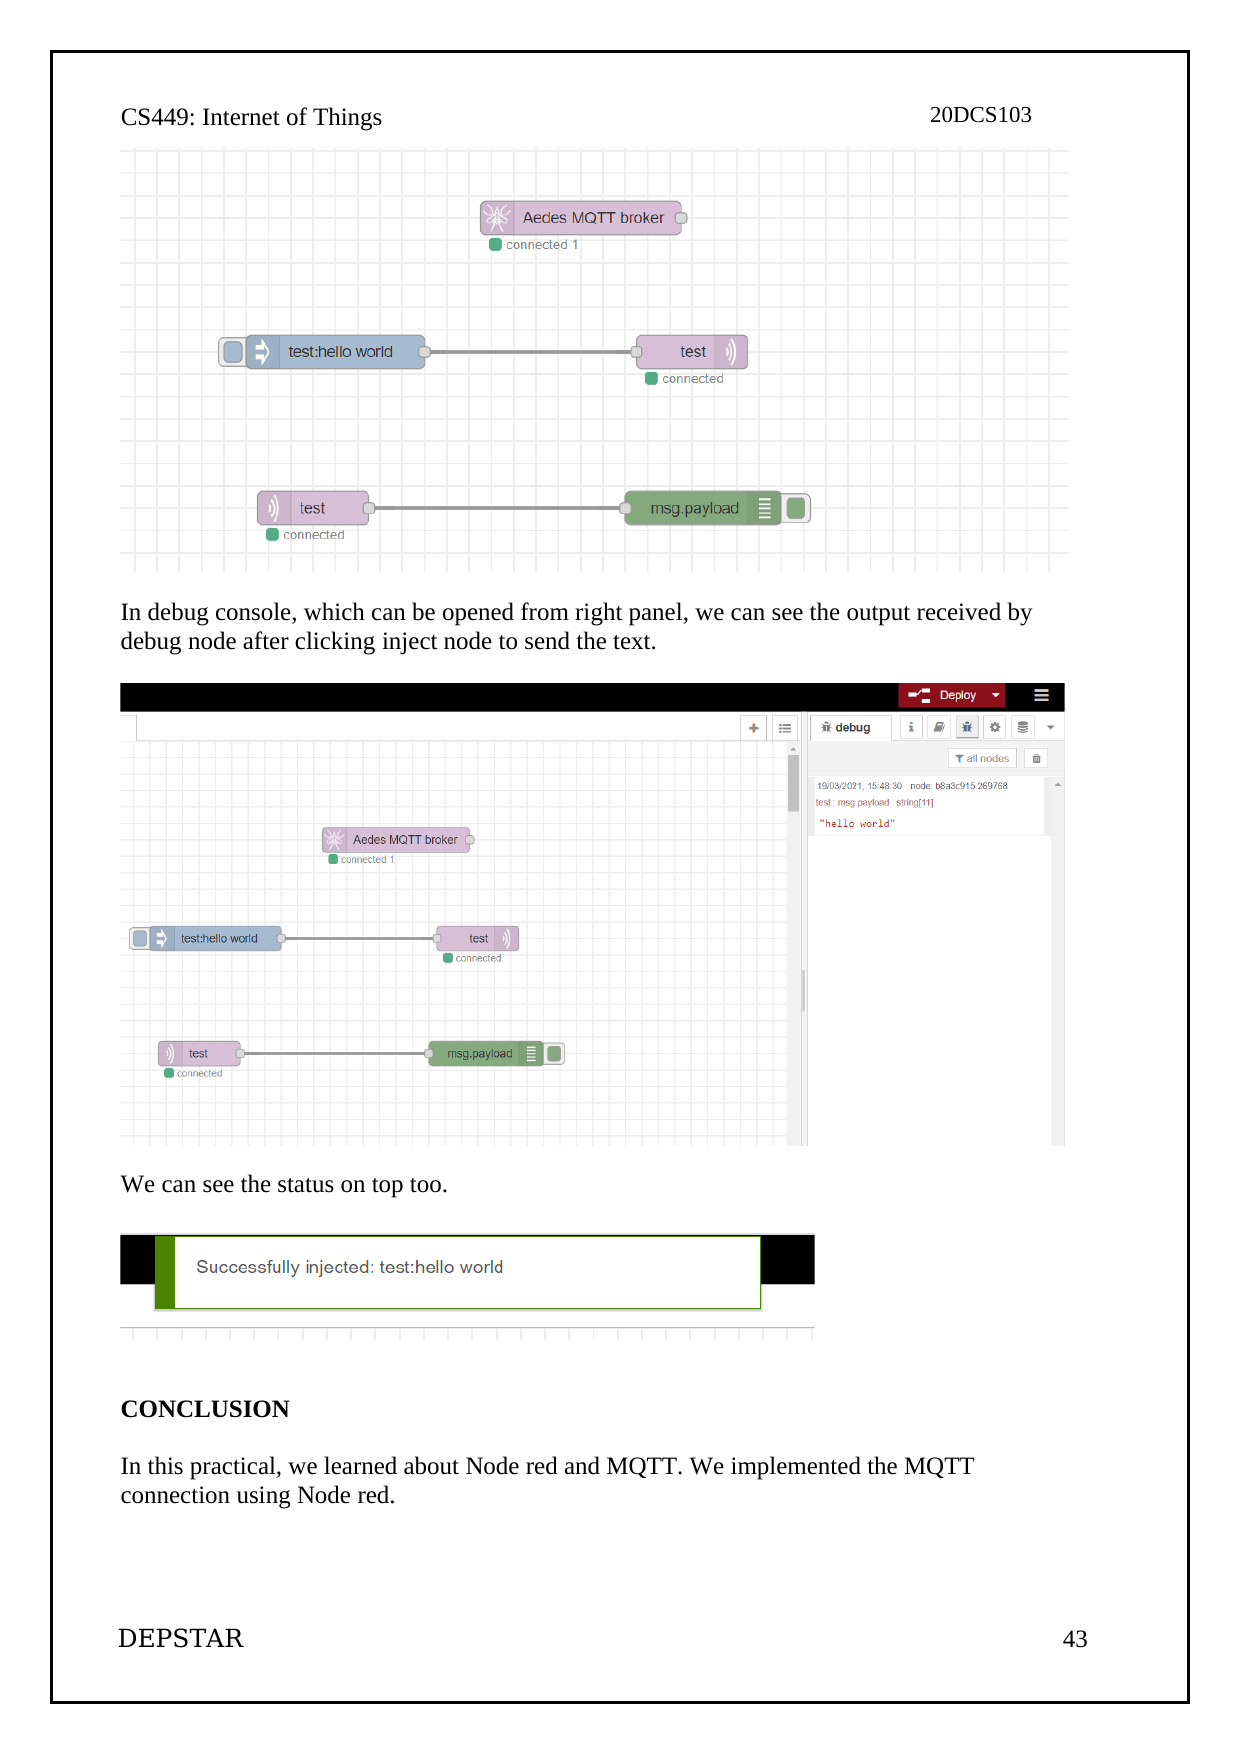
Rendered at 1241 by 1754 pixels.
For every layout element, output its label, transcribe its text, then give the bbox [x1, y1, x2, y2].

picture [120, 683, 1065, 1146]
text In this practical, we learned about Node red and MQTT. We implemented the MQTT connection using Node red. [120, 1451, 977, 1509]
picture [120, 148, 1069, 572]
text In debug console, which can be opened from right panel, we can see the output received by debug node after clicking inject node to send the text. [120, 597, 1034, 654]
picture [120, 1233, 815, 1340]
subtitle CONCLUSION [120, 1394, 1134, 1422]
